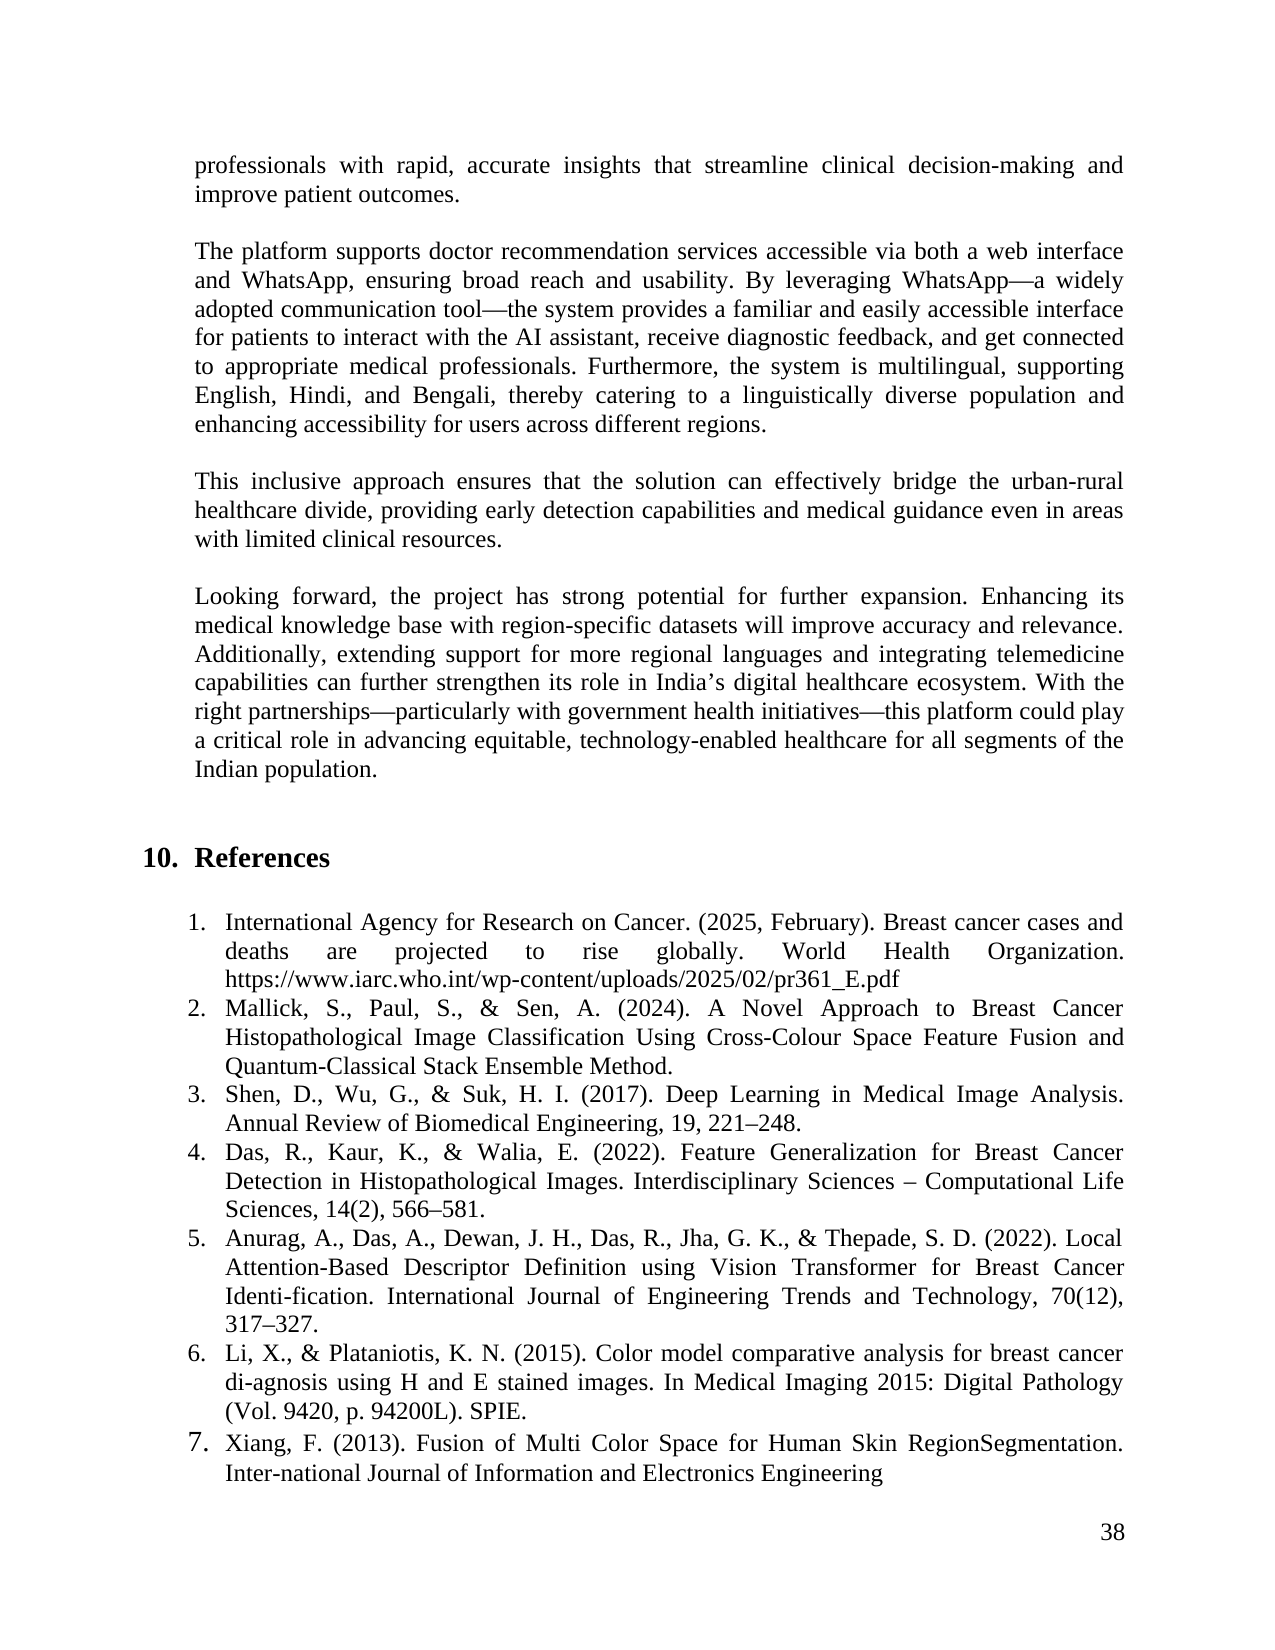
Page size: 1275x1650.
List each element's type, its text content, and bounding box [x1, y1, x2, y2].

list References [142, 840, 1125, 873]
list The platform supports doctor recommendation services accessible via both a web interface and WhatsApp, ensuring broad reach and usability. By leveraging WhatsApp—a widely adopted communication tool—the system provides a familiar and easily accessible interface for patients to interact with the AI assistant, receive diagnostic feedback, and get connected to appropriate medical professionals. Furthermore, the system is multilingual, supporting English, Hindi, and Bengali, thereby catering to a linguistically diverse population and enhancing accessibility for users across different regions. [194, 236, 1125, 437]
list Looking forward, the project has strong potential for further expansion. Enhancing its medical knowledge base with region-specific datasets will improve accuracy and relevance. Additionally, extending support for more regional languages and integrating telemedicine capabilities can further strengthen its role in India’s digital healthcare ecosystem. With the right partnerships—particularly with government health initiatives—this platform could play a critical role in advancing equitable, technology-enabled healthcare for all segments of the Indian population. [194, 581, 1125, 782]
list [194, 150, 1125, 207]
list Xiang, F. (2013). Fusion of Multi Color Space for Human Skin RegionSegmentation. Inter-national Journal of Information and Electronics Engineering [187, 1424, 1125, 1487]
list This inclusive approach ensures that the solution can effectively bridge the urban-rural healthcare divide, providing early detection capabilities and medical guidance even in areas with limited clinical resources. [194, 466, 1125, 552]
list Das, R., Kaur, K., & Walia, E. (2022). Feature Generalization for Breast Cancer Detection in Histopathological Images. Interdisciplinary Sciences – Computational Life Sciences, 14(2), 566–581. [187, 1137, 1125, 1223]
list International Agency for Research on Cancer. (2025, February). Breast cancer cases and deaths are projected to rise globally. World Health Organization. https://www.iarc.who.int/wp-content/uploads/2025/02/pr361_E.pdf​ [187, 907, 1125, 993]
list Li, X., & Plataniotis, K. N. (2015). Color model comparative analysis for breast cancer di-agnosis using H and E stained images. In Medical Imaging 2015: Digital Pathology (Vol. 9420, p. 94200L). SPIE. [187, 1338, 1125, 1424]
list Mallick, S., Paul, S., & Sen, A. (2024). A Novel Approach to Breast Cancer Histopathological Image Classification Using Cross-Colour Space Feature Fusion and Quantum-Classical Stack Ensemble Method. [187, 993, 1125, 1079]
list Anurag, A., Das, A., Dewan, J. H., Das, R., Jha, G. K., & Thepade, S. D. (2022). Local Attention-Based Descriptor Definition using Vision Transformer for Breast Cancer Identi-fication. International Journal of Engineering Trends and Technology, 70(12), 317–327. [187, 1223, 1125, 1338]
list Shen, D., Wu, G., & Suk, H. I. (2017). Deep Learning in Medical Image Analysis. Annual Review of Biomedical Engineering, 19, 221–248. [187, 1079, 1125, 1137]
